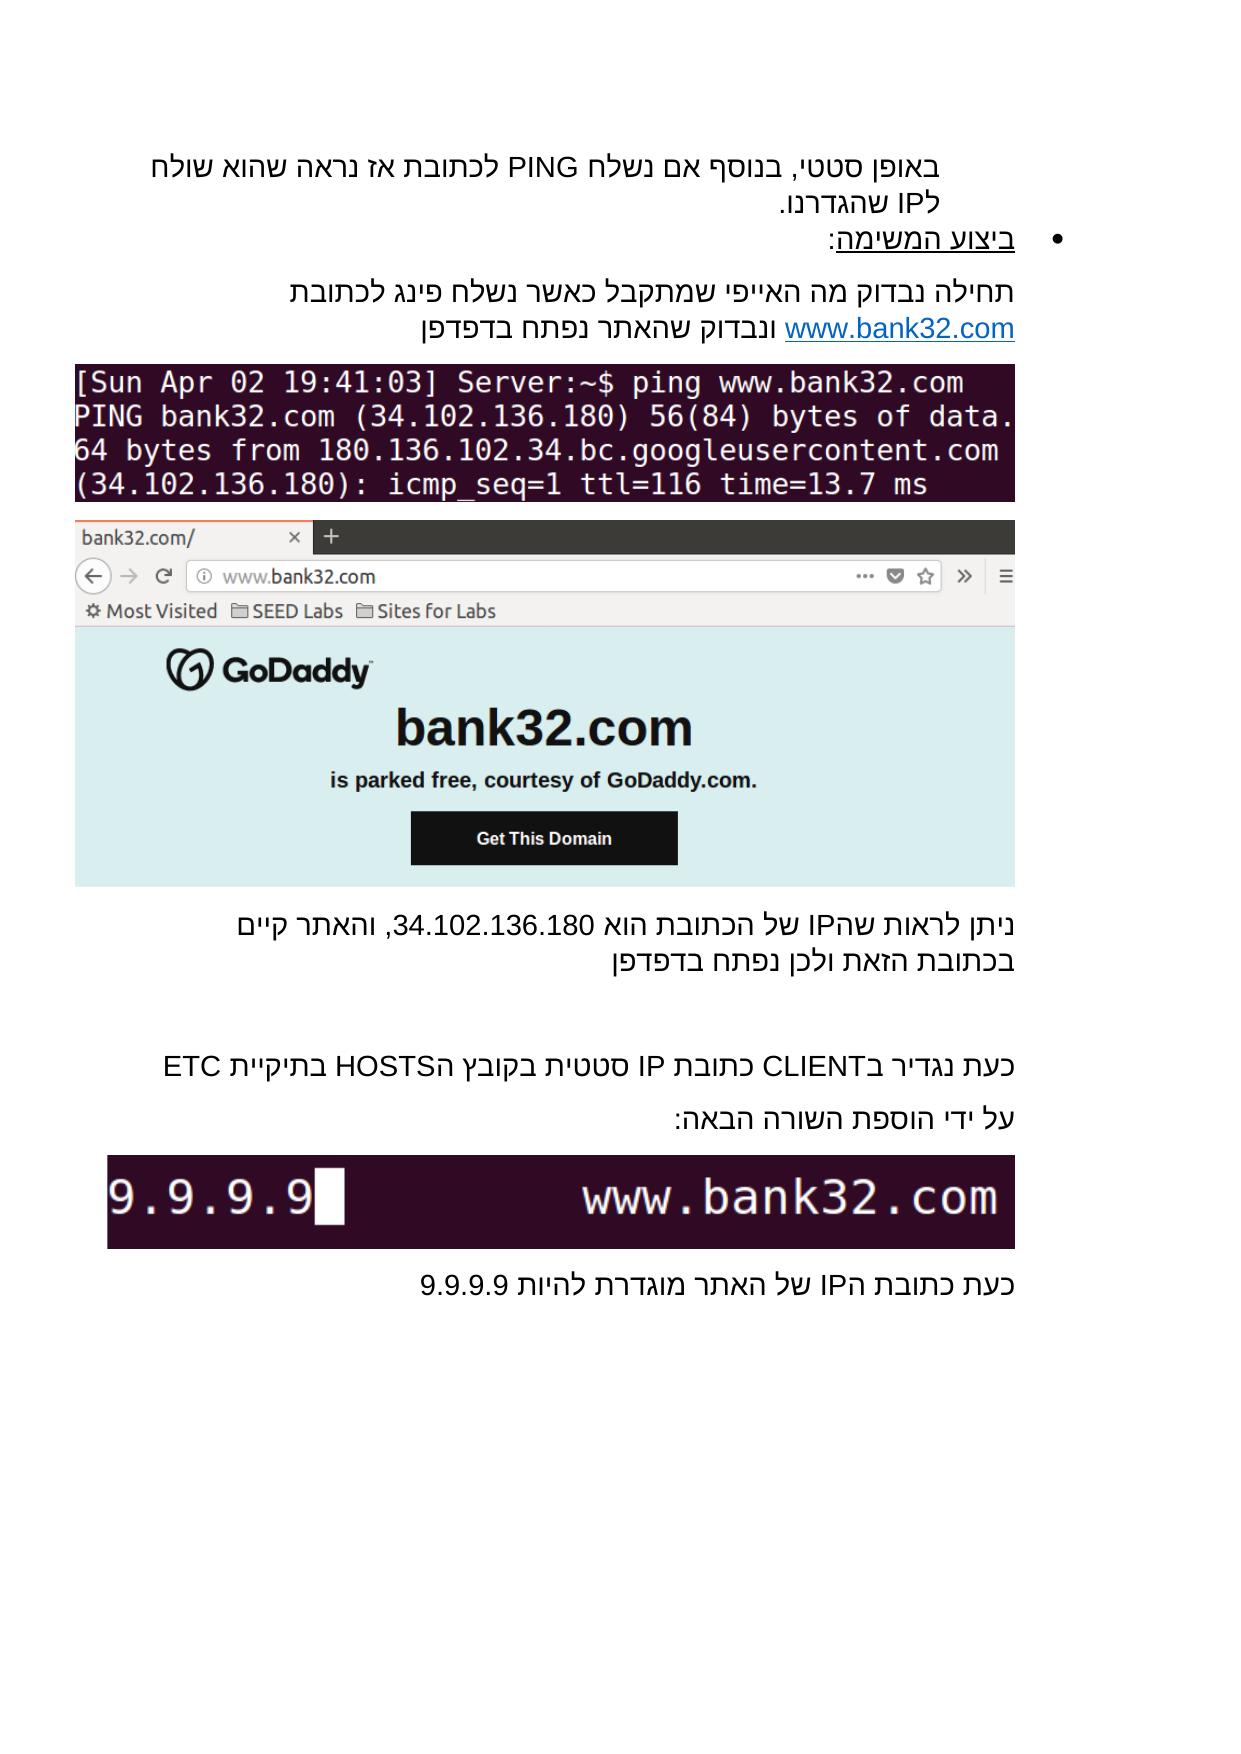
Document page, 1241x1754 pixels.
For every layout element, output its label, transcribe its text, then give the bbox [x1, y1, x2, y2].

text תחילה נבדוק מה האייפי שמתקבל כאשר נשלח פינג לכתובת www.bank32.com ונבדוק שהאתר נפתח בדפדפן [150, 275, 1015, 345]
picture [75, 520, 1015, 889]
list ביצוע המשימה: [150, 222, 1053, 256]
picture [107, 1155, 1015, 1249]
text על ידי הוספת השורה הבאה: [150, 1102, 1015, 1136]
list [150, 150, 940, 220]
text כעת כתובת הIP של האתר מוגדרת להיות 9.9.9.9 [150, 1268, 1015, 1302]
text ניתן לראות שהIP של הכתובת הוא 34.102.136.180, והאתר קיים בכתובת הזאת ולכן נפתח בדפדפן [150, 908, 1015, 977]
picture [75, 364, 1015, 502]
text כעת נגדיר בCLIENT כתובת IP סטטית בקובץ הHOSTS בתיקיית ETC [150, 1049, 1015, 1083]
